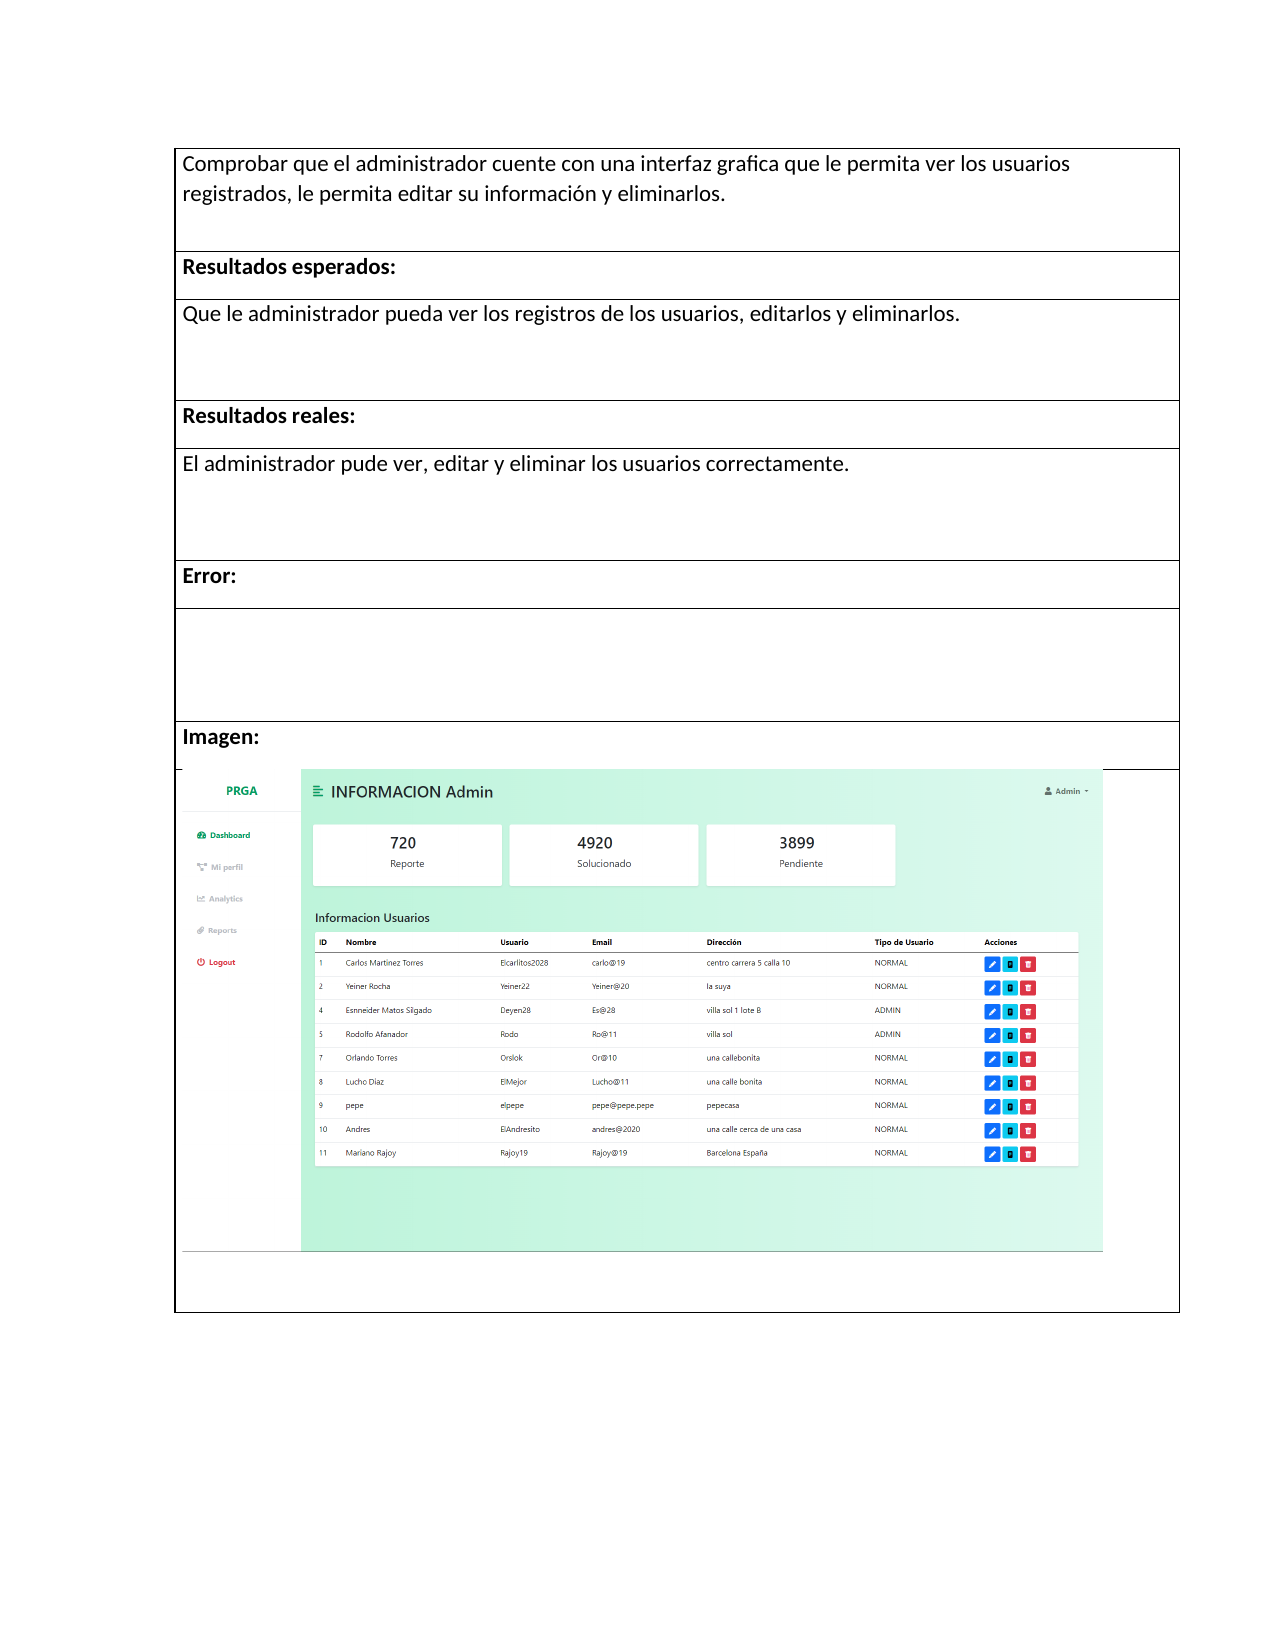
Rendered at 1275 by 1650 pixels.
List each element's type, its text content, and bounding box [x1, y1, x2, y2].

table_cell Que le administrador pueda ver los registros de los usuarios, editarlos y eliminarlos. [176, 300, 1179, 400]
table_cell [176, 770, 1179, 1312]
table_cell Comprobar que el administrador cuente con una interfaz grafica que le permita ver los usuarios registrados, le permita editar su información y eliminarlos. [176, 149, 1179, 251]
table_cell El administrador pude ver, editar y eliminar los usuarios correctamente. [176, 449, 1179, 560]
table_cell Resultados esperados: [176, 252, 1179, 298]
table_cell [176, 609, 1179, 721]
table_cell Error: [176, 561, 1179, 608]
table_cell Imagen: [176, 722, 1179, 768]
table_cell Resultados reales: [176, 401, 1179, 448]
picture [182, 769, 1103, 1252]
